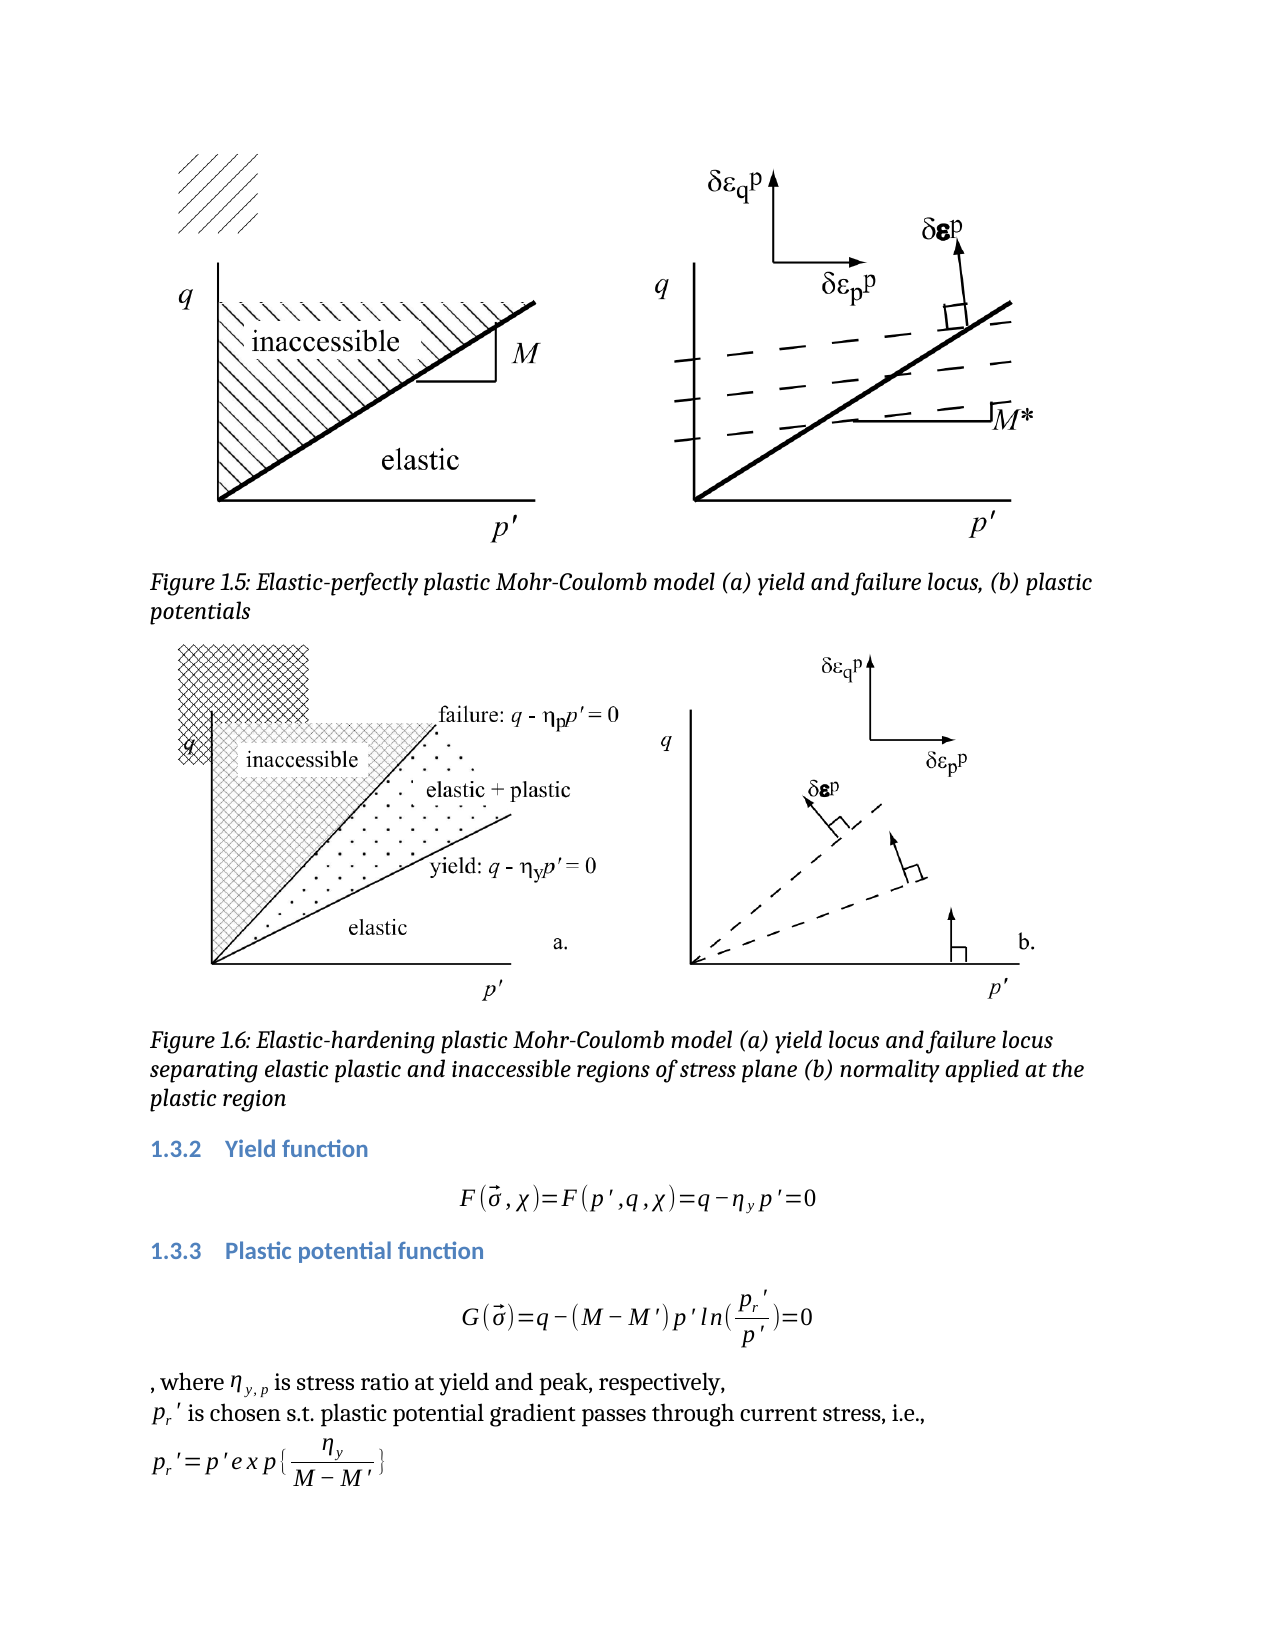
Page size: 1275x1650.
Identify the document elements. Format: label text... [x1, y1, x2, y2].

text Figure 1.6: Elastic-hardening plastic Mohr-Coulomb model (a) yield locus and failure locus separating elastic plastic and inaccessible regions of stress plane (b) normality applied at the plastic region [150, 1026, 1125, 1112]
text Figure 1.5: Elastic-perfectly plastic Mohr-Coulomb model (a) yield and failure locus, (b) plastic potentials [150, 568, 1125, 626]
subtitle 1.3.3 Plastic potential function [150, 1235, 1125, 1266]
subtitle 1.3.2 Yield function [150, 1133, 1125, 1164]
picture [168, 638, 1044, 1006]
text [150, 1366, 1125, 1492]
picture [168, 150, 1044, 548]
